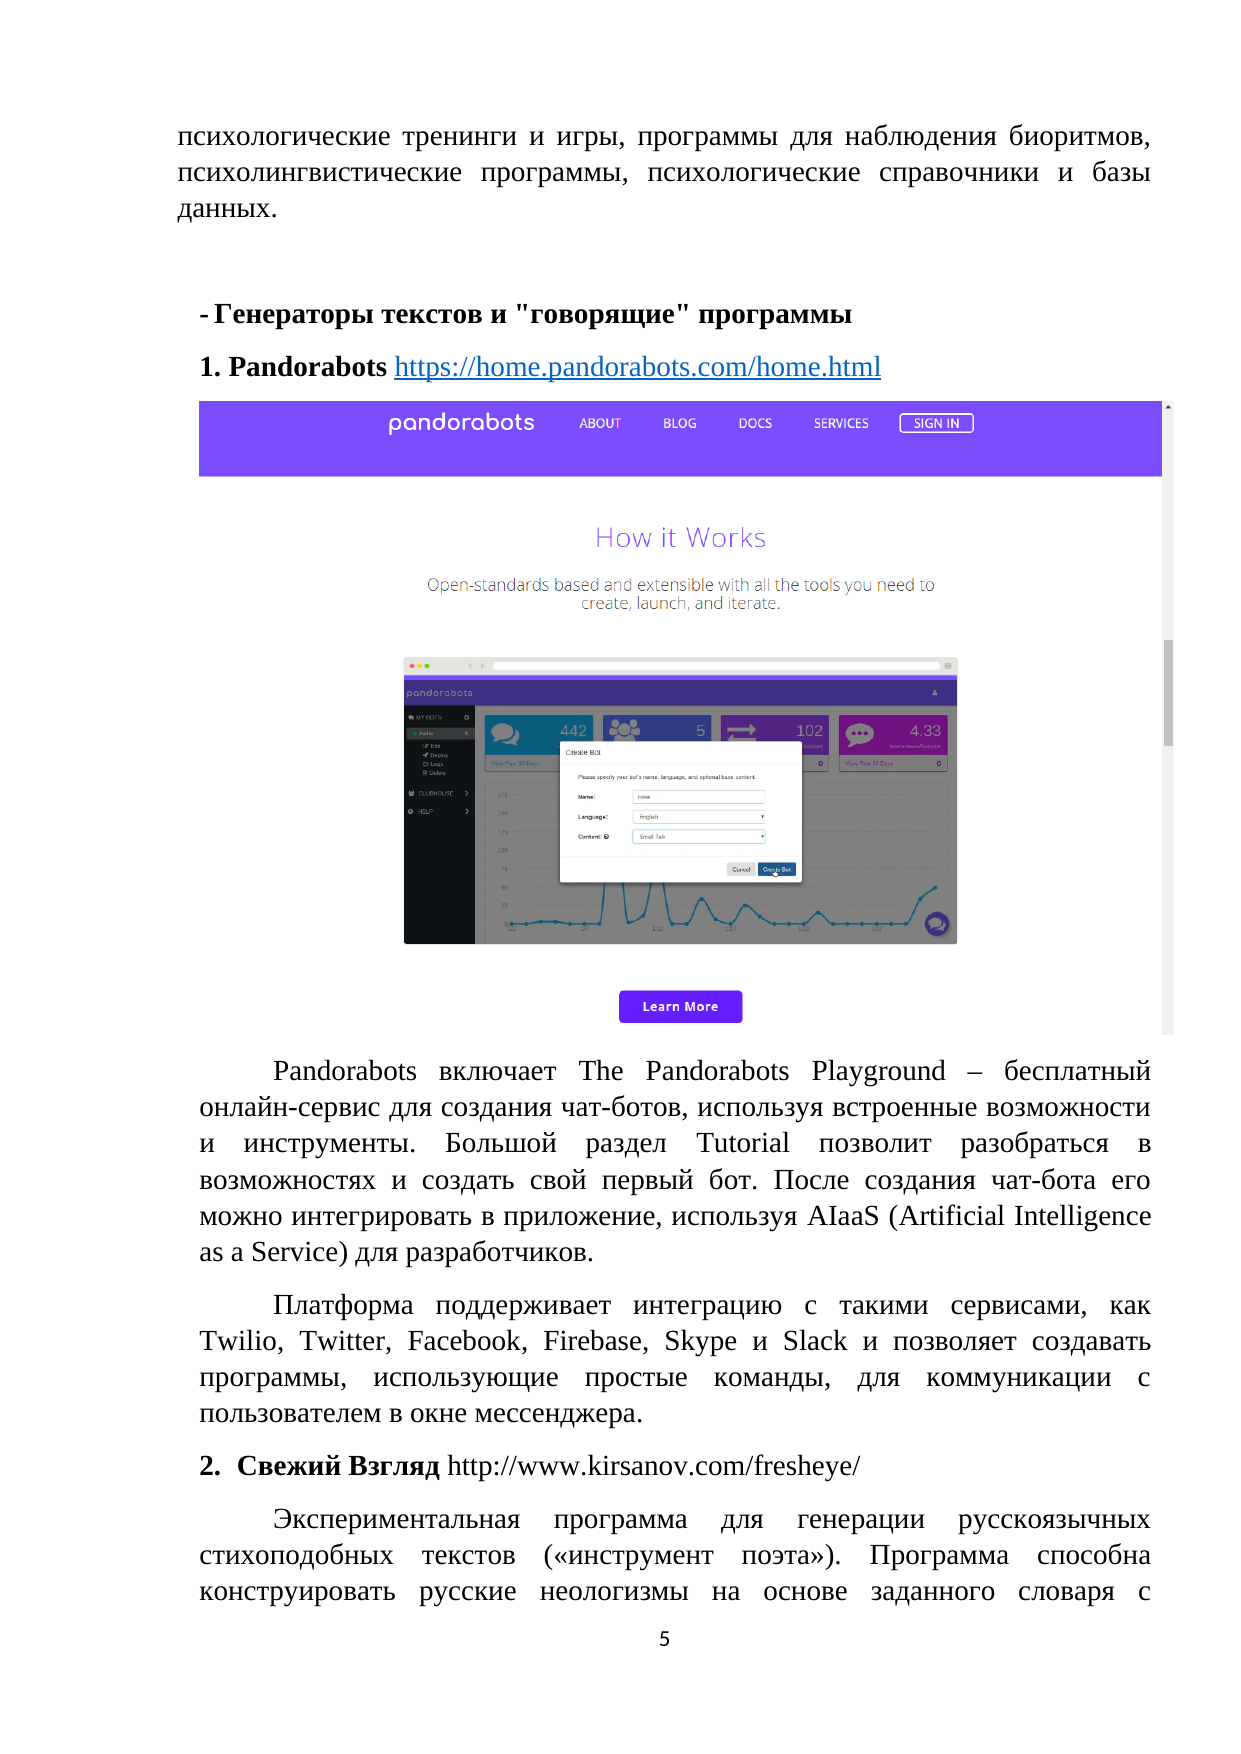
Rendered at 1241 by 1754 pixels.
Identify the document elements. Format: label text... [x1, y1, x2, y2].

text Pandorabots включает The Pandorabots Playground – бесплатный онлайн-сервис для создания чат-ботов, используя встроенные возможности и инструменты. Большой раздел Tutorial позволит разобраться в возможностях и создать свой первый бот. После создания чат-бота его можно интегрировать в приложение, используя AIaaS (Artificial Intelligence as a Service) для разработчиков. [199, 1053, 1152, 1268]
text - Генераторы текстов и "говорящие" программы [199, 296, 1152, 329]
picture [199, 401, 1174, 1035]
text 1. Pandorabots https://home.pandorabots.com/home.html [199, 349, 1152, 382]
text Платформа поддерживает интеграцию с такими сервисами, как Twilio, Twitter, Facebook, Firebase, Skype и Slack и позволяет создавать программы, использующие простые команды, для коммуникации с пользователем в окне мессенджера. [199, 1287, 1152, 1429]
list Свежий Взгляд http://www.kirsanov.com/fresheye/ [199, 1448, 1152, 1482]
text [199, 1501, 1152, 1607]
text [177, 118, 1152, 224]
